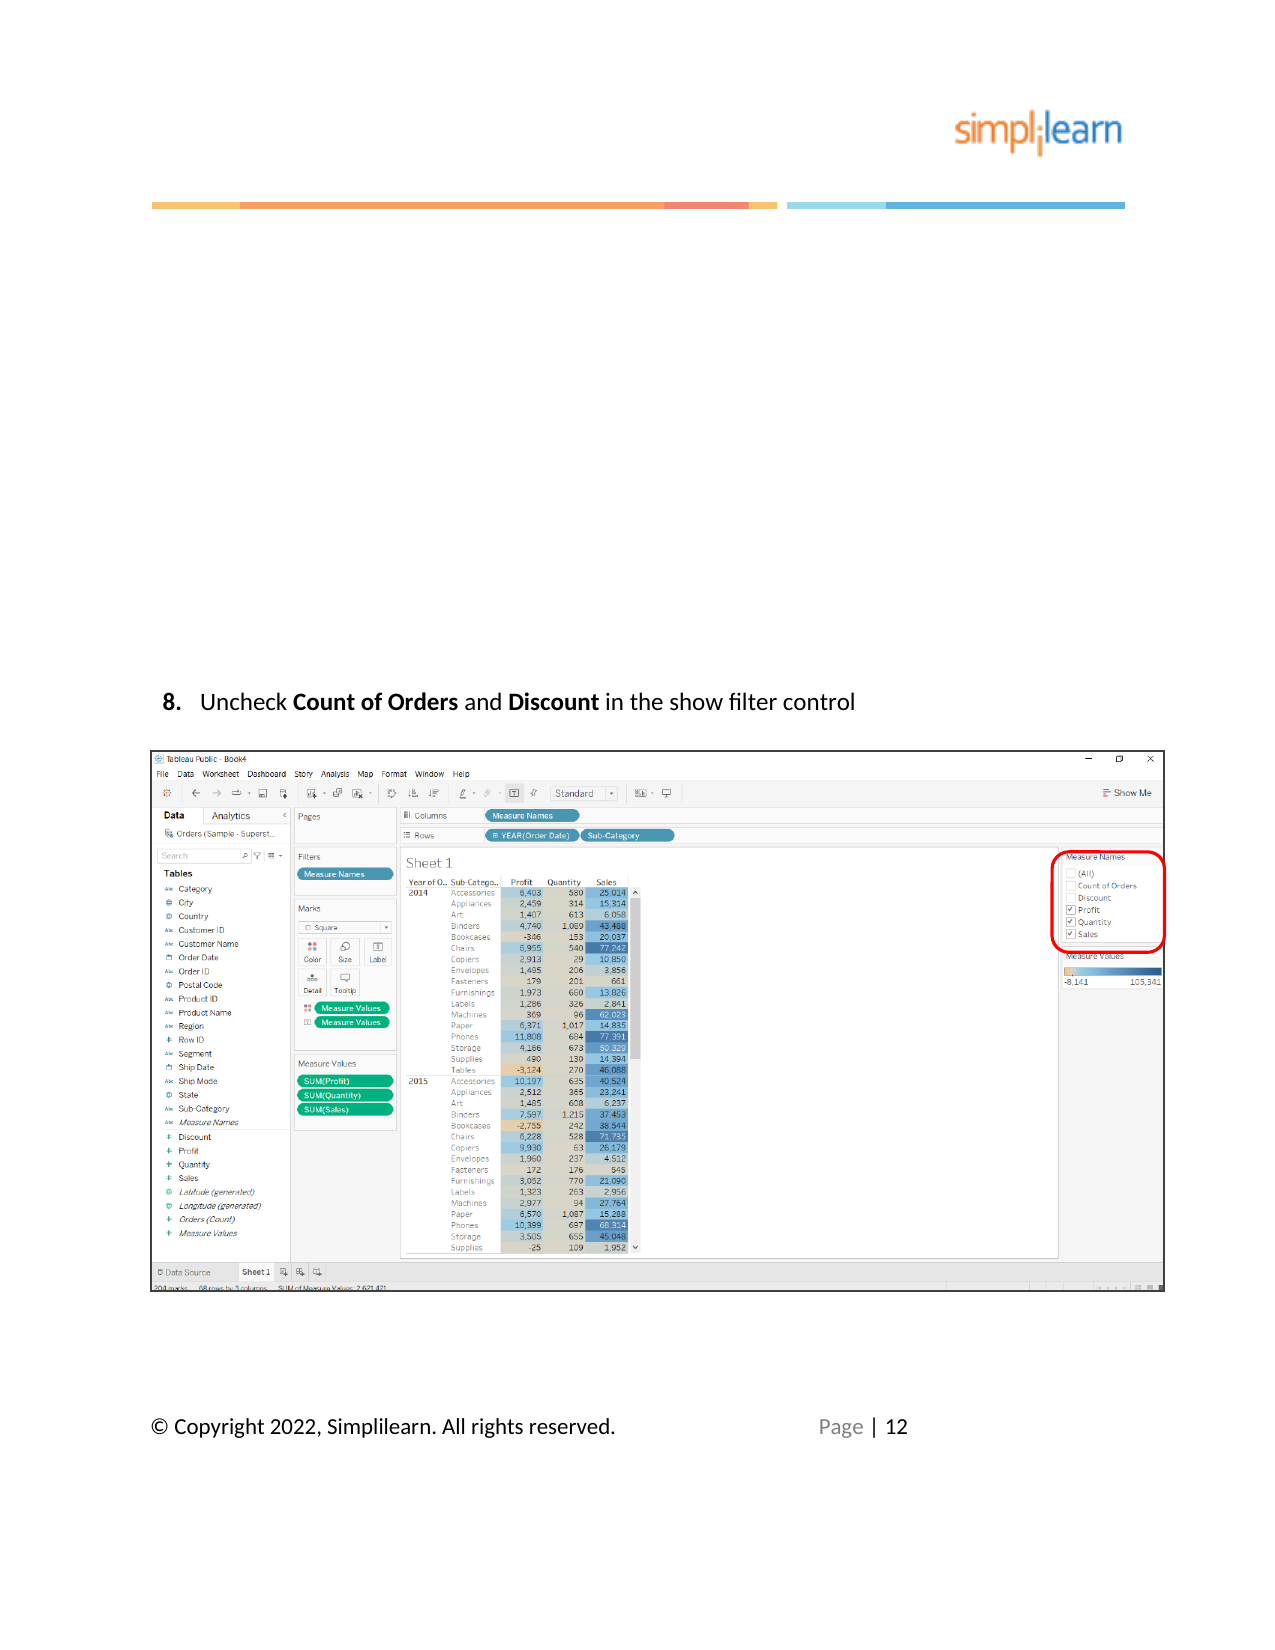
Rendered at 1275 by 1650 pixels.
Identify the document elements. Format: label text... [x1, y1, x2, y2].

picture [150, 201, 1125, 212]
picture [152, 752, 1163, 1290]
picture [951, 102, 1125, 171]
picture [1054, 854, 1162, 950]
list Uncheck Count of Orders and Discount in the show filter control [162, 686, 1125, 716]
